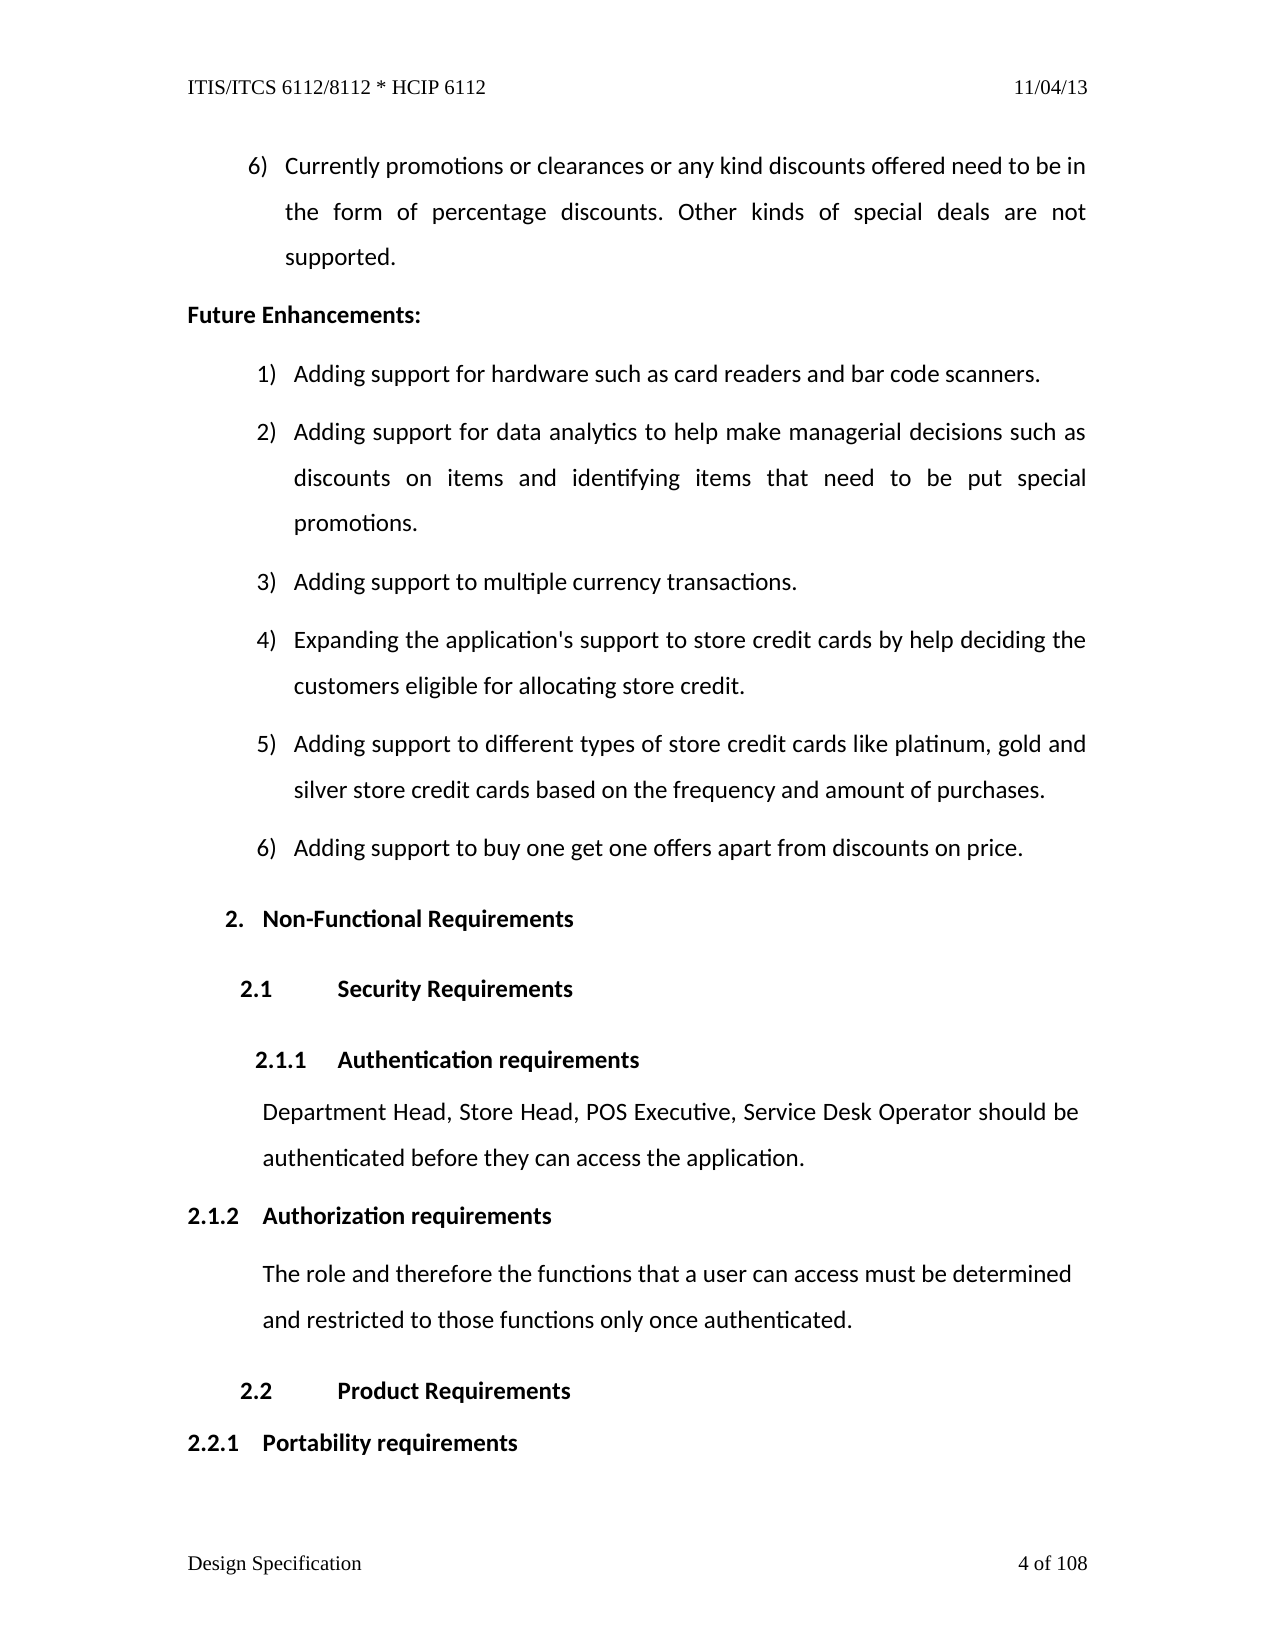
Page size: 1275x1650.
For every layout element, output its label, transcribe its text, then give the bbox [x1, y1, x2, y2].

subtitle Non-Functional Requirements [225, 903, 1087, 933]
text 2.1.2 Authorization requirements [187, 1200, 1087, 1231]
subtitle Security Requirements [240, 973, 1087, 1004]
list Adding support for data analytics to help make managerial decisions such as discounts on items and identifying items that need to be put special promotions. [256, 416, 1087, 538]
list Adding support for hardware such as card readers and bar code scanners. [256, 358, 1087, 388]
list Expanding the application's support to store credit cards by help deciding the customers eligible for allocating store credit. [256, 624, 1087, 700]
text Department Head, Store Head, POS Executive, Service Desk Operator should be authenticated before they can access the application. [187, 1096, 1087, 1172]
list Adding support to buy one get one offers apart from discounts on price. [256, 832, 1087, 862]
text 2.2.1 Portability requirements [187, 1427, 1087, 1457]
list Adding support to multiple currency transactions. [256, 566, 1087, 596]
list Adding support to different types of store credit cards like platinum, gold and silver store credit cards based on the frequency and amount of purchases. [256, 728, 1087, 804]
subtitle Product Requirements [240, 1375, 1087, 1405]
list Currently promotions or clearances or any kind discounts offered need to be in the form of percentage discounts. Other kinds of special deals are not supported. [248, 150, 1087, 272]
text The role and therefore the functions that a user can access must be determined and restricted to those functions only once authenticated. [187, 1258, 1087, 1334]
subtitle Authentication requirements [255, 1044, 1087, 1075]
text Future Enhancements: [187, 300, 1087, 330]
